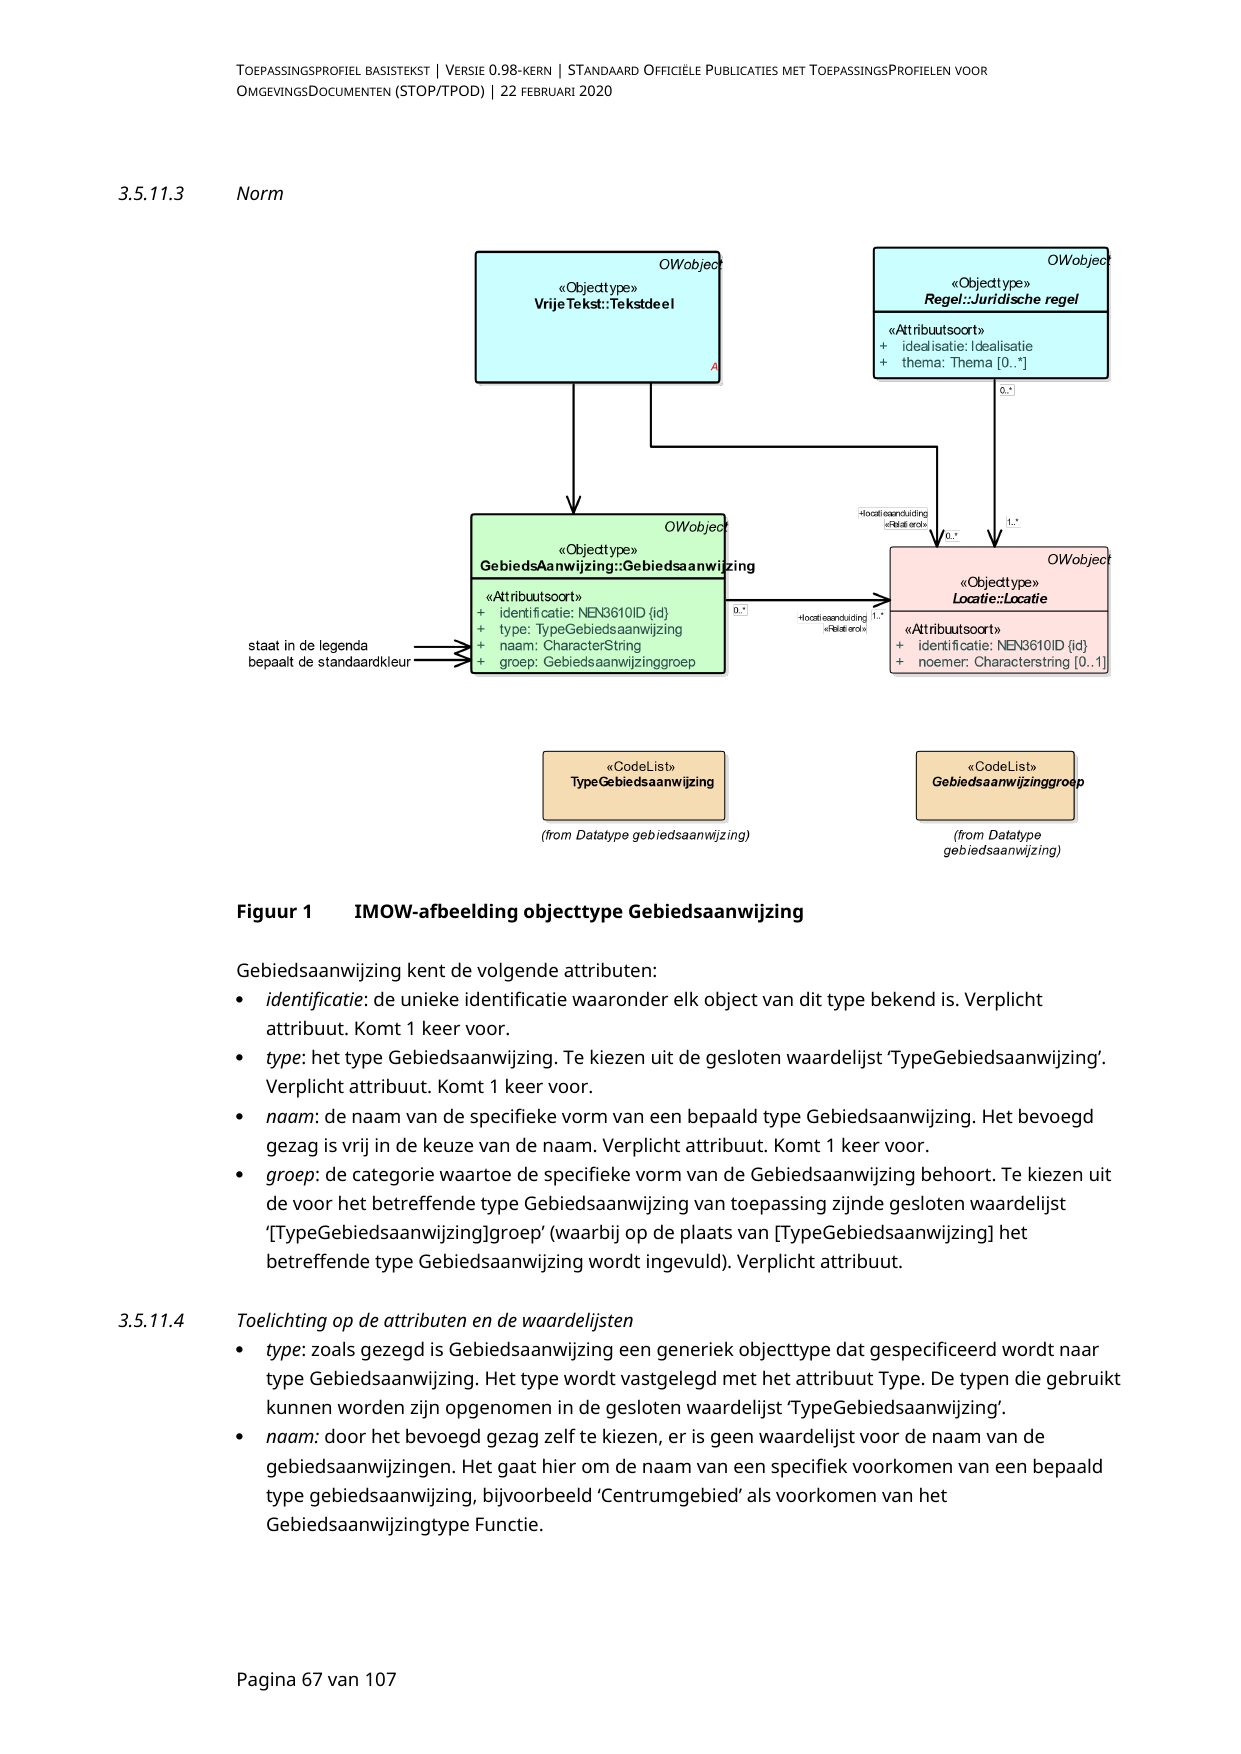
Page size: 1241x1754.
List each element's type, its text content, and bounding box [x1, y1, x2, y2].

text naam: de naam van de specifieke vorm van een bepaald type Gebiedsaanwijzing. Het bevoegd gezag is vrij in de keuze van de naam. Verplicht attribuut. Komt 1 keer voor. [236, 1100, 1122, 1158]
subtitle Toelichting op de attributen en de waardelijsten [118, 1304, 1122, 1333]
subtitle Norm [118, 177, 1122, 206]
text IMOW-afbeelding objecttype Gebiedsaanwijzing [236, 896, 1122, 925]
text Gebiedsaanwijzing kent de volgende attributen: [236, 954, 1122, 983]
text naam: door het bevoegd gezag zelf te kiezen, er is geen waardelijst voor de naam van de gebiedsaanwijzingen. Het gaat hier om de naam van een specifiek voorkomen van een bepaald type gebiedsaanwijzing, bijvoorbeeld ‘Centrumgebied’ als voorkomen van het Gebiedsaanwijzingtype Functie. [236, 1421, 1122, 1537]
text type: het type Gebiedsaanwijzing. Te kiezen uit de gesloten waardelijst ‘TypeGebiedsaanwijzing’. Verplicht attribuut. Komt 1 keer voor. [236, 1041, 1122, 1100]
text identificatie: de unieke identificatie waaronder elk object van dit type bekend is. Verplicht attribuut. Komt 1 keer voor. [236, 983, 1122, 1041]
text type: zoals gezegd is Gebiedsaanwijzing een generiek objecttype dat gespecificeerd wordt naar type Gebiedsaanwijzing. Het type wordt vastgelegd met het attribuut Type. De typen die gebruikt kunnen worden zijn opgenomen in de gesloten waardelijst ‘TypeGebiedsaanwijzing’. [236, 1333, 1122, 1421]
picture [236, 235, 1123, 867]
text groep: de categorie waartoe de specifieke vorm van de Gebiedsaanwijzing behoort. Te kiezen uit de voor het betreffende type Gebiedsaanwijzing van toepassing zijnde gesloten waardelijst ‘[TypeGebiedsaanwijzing]groep’ (waarbij op de plaats van [TypeGebiedsaanwijzing] het betreffende type Gebiedsaanwijzing wordt ingevuld). Verplicht attribuut. [236, 1158, 1122, 1275]
